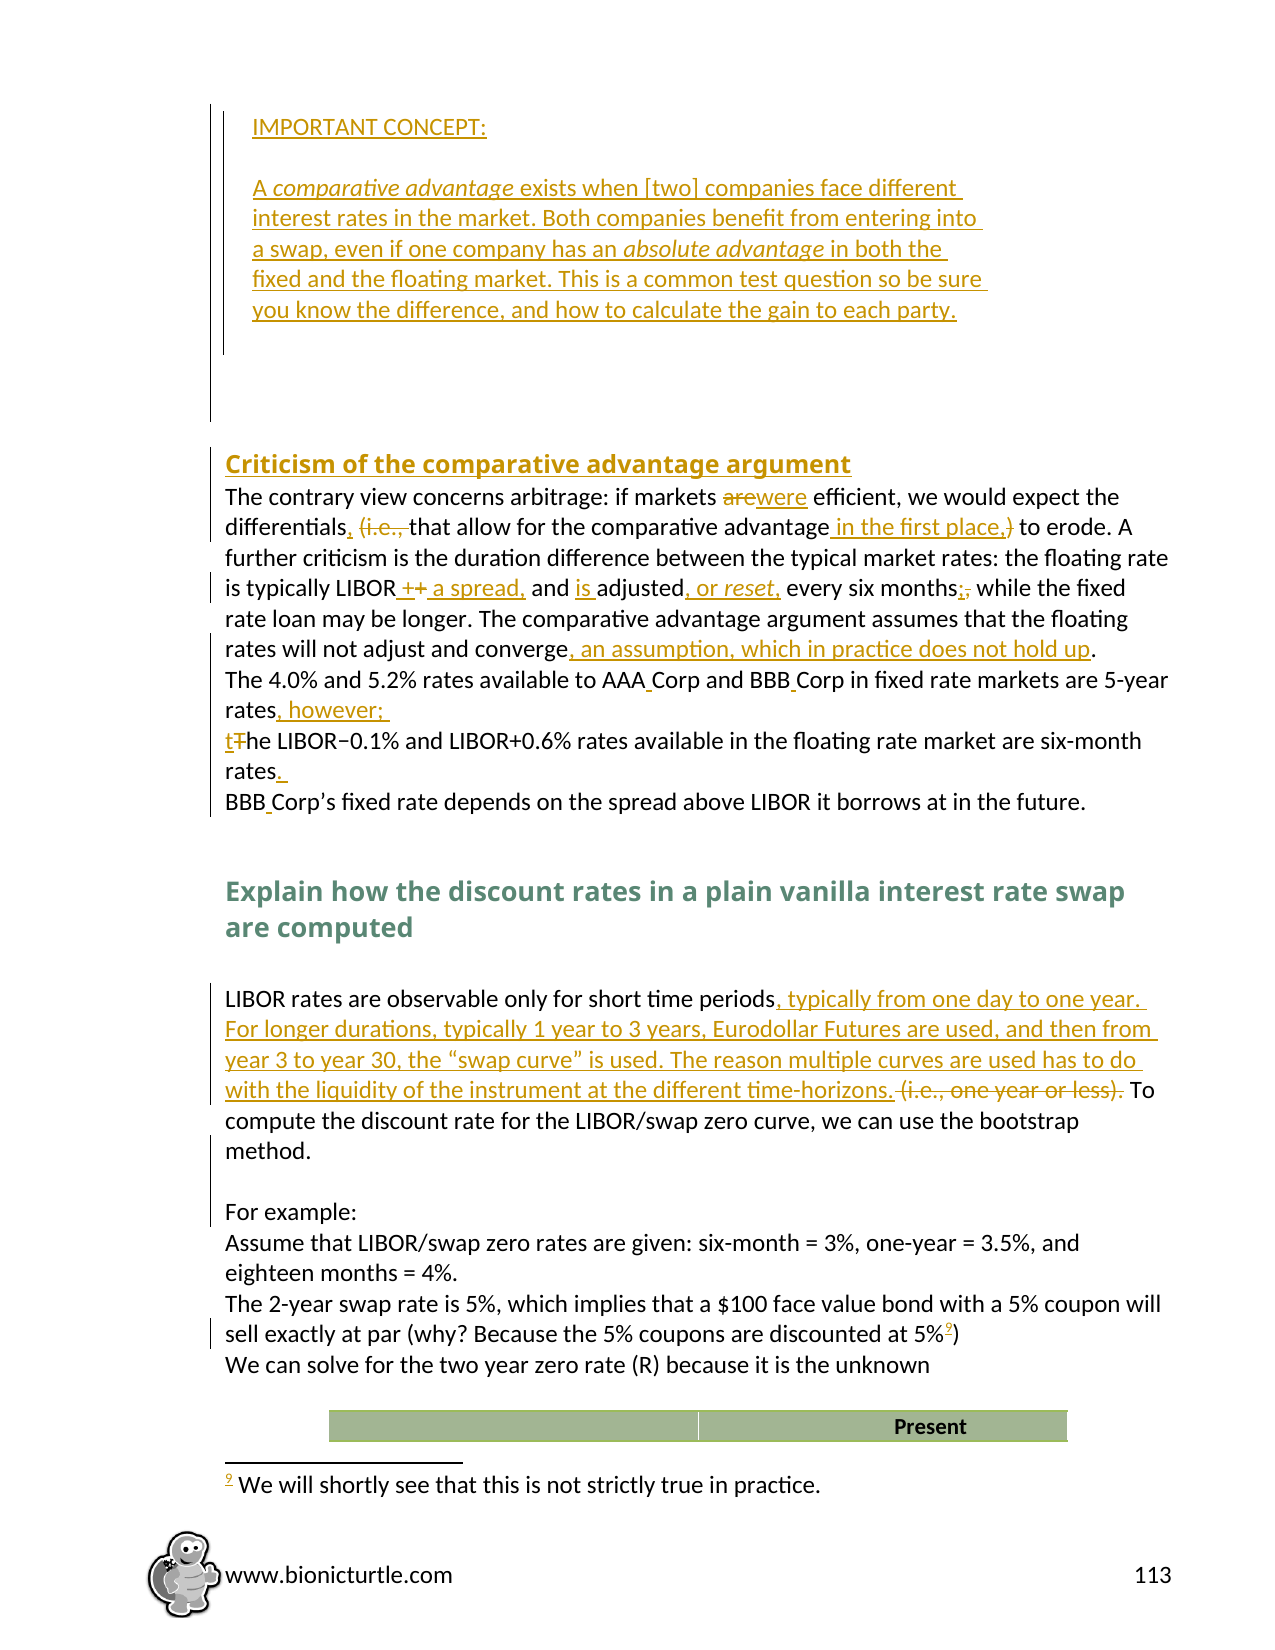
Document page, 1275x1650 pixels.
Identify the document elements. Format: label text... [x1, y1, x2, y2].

text BBBCorp’s fixed rate depends on the spread above LIBOR it borrows at in the future. [225, 786, 1172, 817]
text he LIBOR−0.1% and LIBOR+0.6% rates available in the floating rate market are six-month rates [225, 725, 1172, 786]
text LIBOR rates are observable only for short time periods To compute the discount rate for the LIBOR/swap zero curve, we can use the bootstrap method. [225, 983, 1172, 1166]
subtitle Explain how the discount rates in a plain vanilla interest rate swap are computed [225, 872, 1172, 983]
text Assume that LIBOR/swap zero rates are given: six-month = 3%, one-year = 3.5%, and eighteen months = 4%. [225, 1227, 1172, 1288]
text We can solve for the two year zero rate (R) because it is the unknown [225, 1349, 1172, 1379]
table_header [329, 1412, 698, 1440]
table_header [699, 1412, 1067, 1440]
text The 4.0% and 5.2% rates available to AAACorp and BBBCorp in fixed rate markets are 5-year rates [225, 664, 1172, 725]
text For example: [225, 1196, 1172, 1227]
text The contrary view concerns arbitrage: if markets efficient, we would expect the differentials that allow for the comparative advantage to erode. A further criticism is the duration difference between the typical market rates: the floating rate is typically LIBOR and adjusted every six months while the fixed rate loan may be longer. The comparative advantage argument assumes that the floating rates will not adjust and converge. [225, 481, 1172, 664]
text The 2-year swap rate is 5%, which implies that a $100 face value bond with a 5% coupon will sell exactly at par (why? Because the 5% coupons are discounted at 5%) [225, 1288, 1172, 1349]
